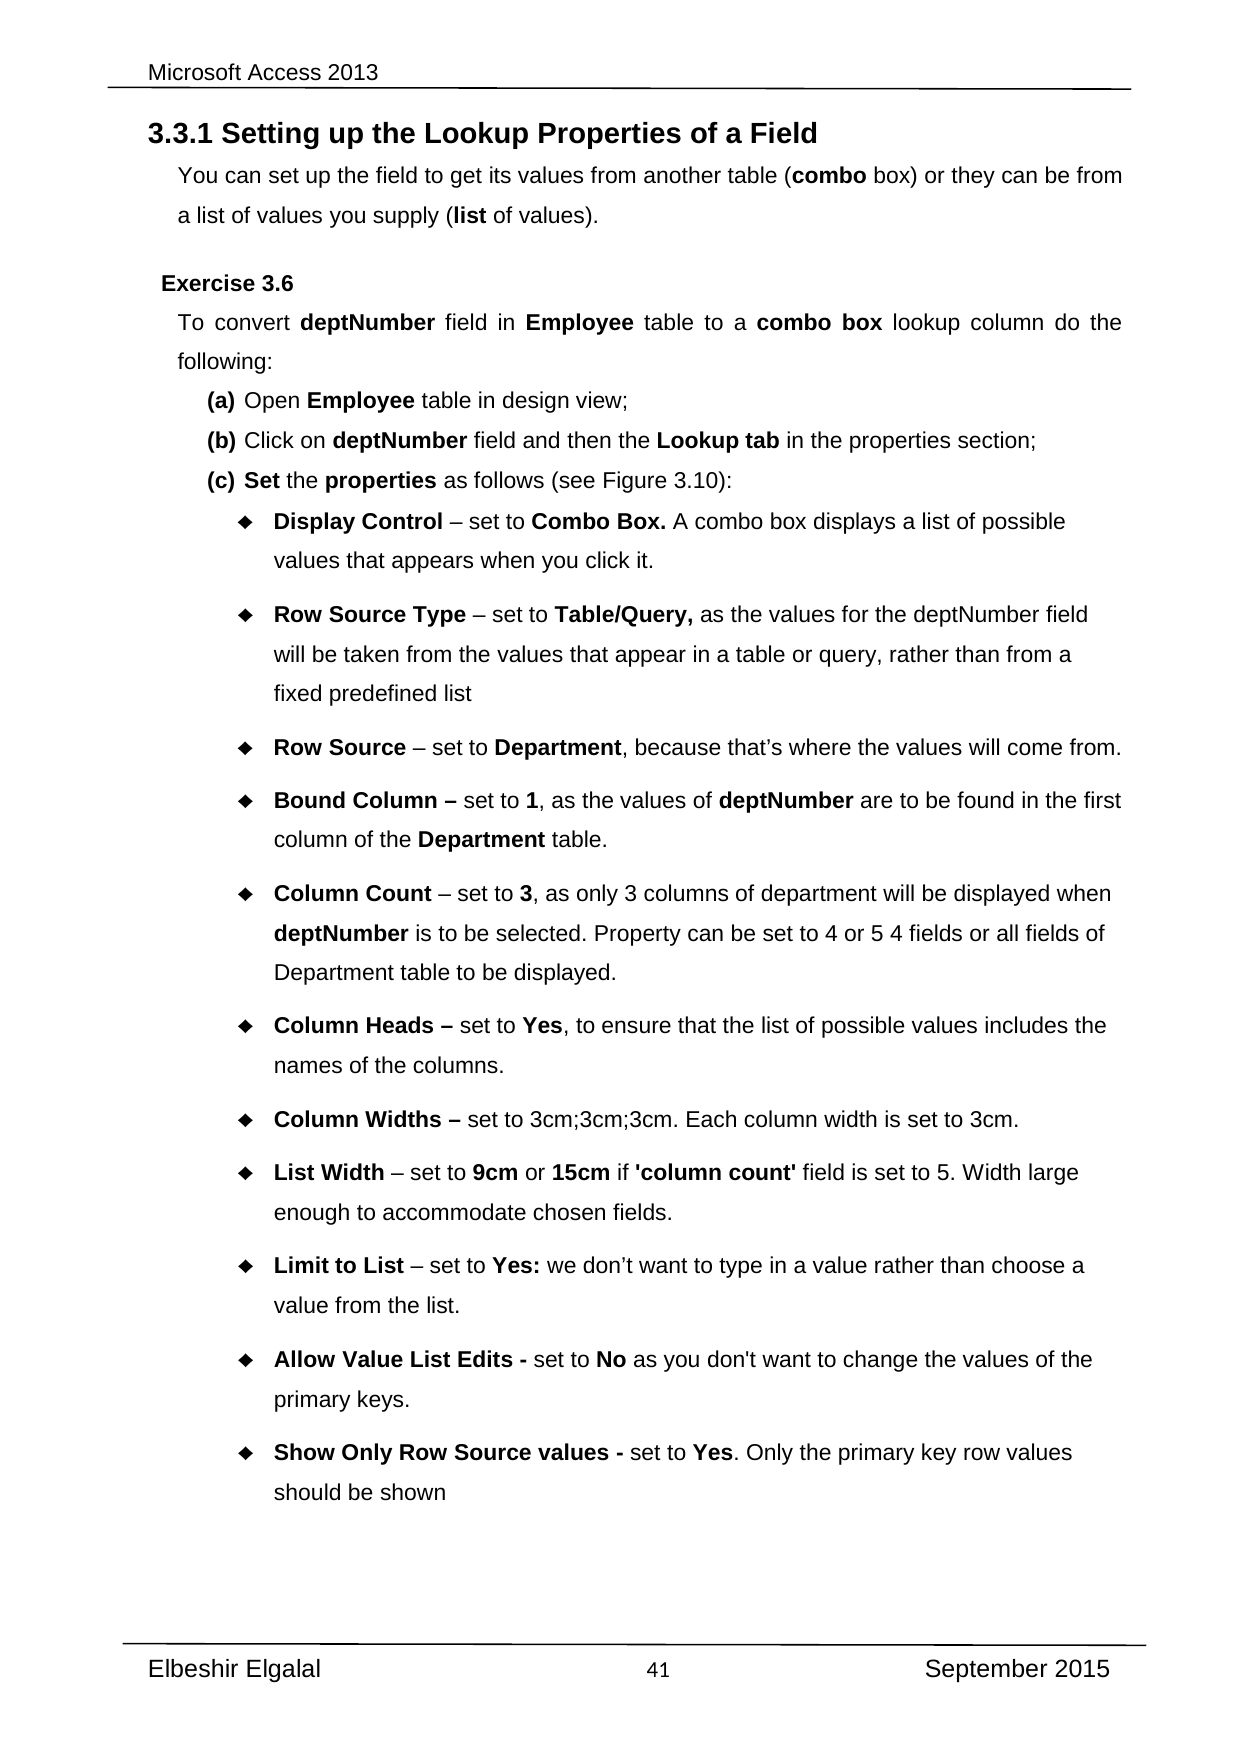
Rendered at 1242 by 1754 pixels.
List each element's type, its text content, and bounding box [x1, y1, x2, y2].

text To convert deptNumber field in Employee table to a combo box lookup column do the following: [177, 309, 1130, 374]
text (b) Click on deptNumber field and then the Lookup tab in the properties section; [207, 427, 1162, 454]
text ♦ Row Source Type – set to Table/Query, as the values for the deptNumber field will be taken from the values that appear in a table or query, rather than from a fixed predefined list [237, 601, 1094, 706]
text ♦ List Width – set to 9cm or 15cm if 'column count' field is set to 5. Width large enough to accommodate chosen fields. [237, 1159, 1084, 1225]
text You can set up the field to get its values from another table (combo box) or they can be from a list of values you supply (list of values). [177, 162, 1129, 228]
text ♦ Column Widths – set to 3cm;3cm;3cm. Each column width is set to 3cm. [237, 1106, 1162, 1132]
text ♦ Bound Column – set to 1, as the values of deptNumber are to be found in the first column of the Department table. [237, 787, 1127, 853]
text ♦ Limit to List – set to Yes: we don’t want to type in a value rather than choose a value from the list. [237, 1252, 1090, 1318]
text ♦ Row Source – set to Department, because that’s where the values will come from. [236, 733, 1162, 760]
text 3.3.1 Setting up the Lookup Properties of a Field [148, 116, 1162, 150]
text ♦ Column Heads – set to Yes, to ensure that the list of possible values includes the names of the columns. [237, 1012, 1113, 1078]
text ♦ Allow Value List Edits - set to No as you don't want to change the values of the primary keys. [237, 1346, 1099, 1412]
text (c) Set the properties as follows (see Figure 3.10): [207, 467, 1162, 493]
text ♦ Show Only Row Source values - set to Yes. Only the primary key row values should be shown [237, 1439, 1078, 1505]
text Exercise 3.6 [161, 270, 1162, 296]
text ♦ Display Control – set to Combo Box. A combo box displays a list of possible values that appears when you click it. [236, 508, 1072, 574]
text (a) Open Employee table in design view; [207, 388, 1162, 414]
text ♦ Column Count – set to 3, as only 3 columns of department will be displayed when deptNumber is to be selected. Property can be set to 4 or 5 4 fields or all fields of Department table to be displayed. [237, 880, 1118, 985]
